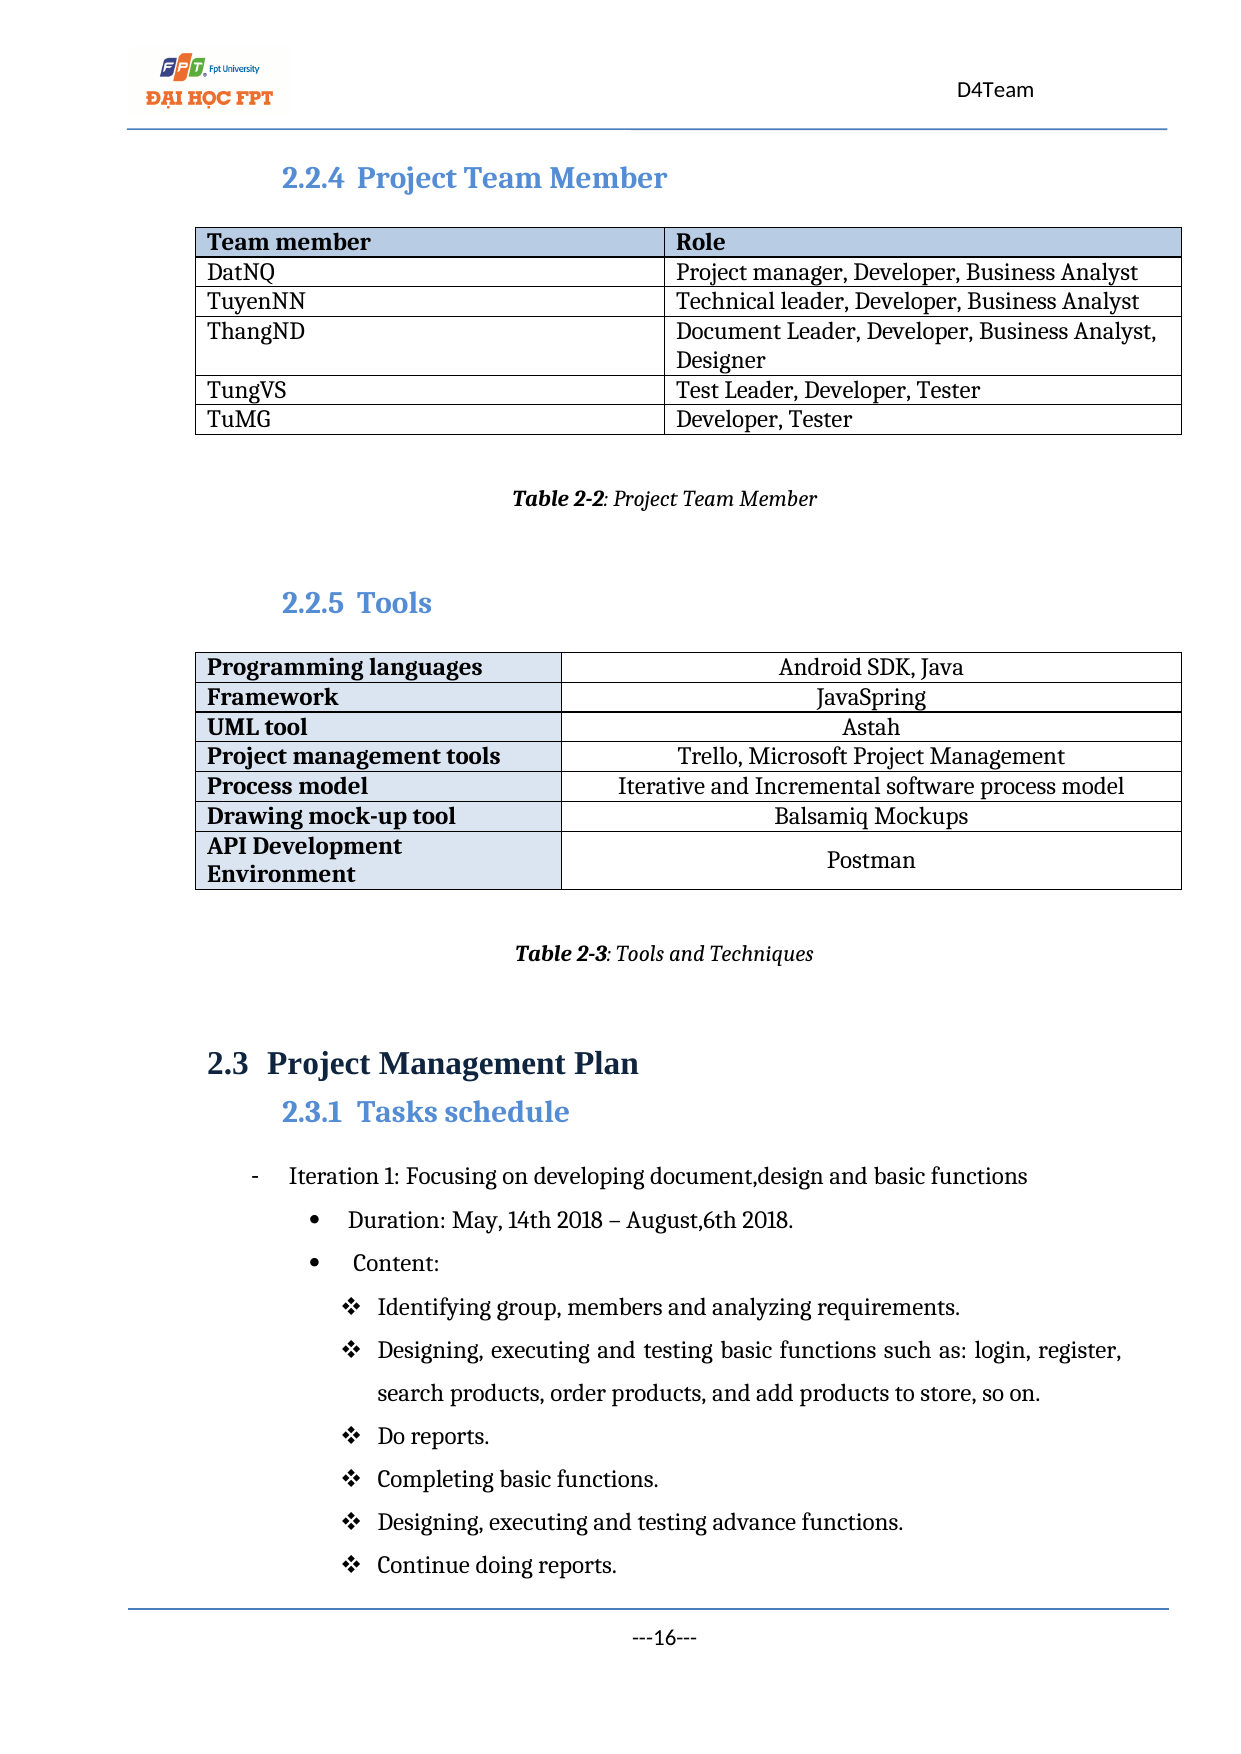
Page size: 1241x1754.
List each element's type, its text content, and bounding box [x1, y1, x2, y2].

subtitle Project Team Member [282, 160, 1122, 196]
list Designing, executing and testing advance functions. [340, 1508, 1122, 1537]
table_cell UML tool [196, 713, 561, 741]
table_cell Test Leader, Developer, Tester [665, 376, 1181, 404]
table_cell DatNQ [196, 258, 664, 286]
text Table 2-2: Project Team Member [207, 486, 1122, 512]
list Identifying group, members and analyzing requirements. [340, 1292, 1122, 1321]
list Completing basic functions. [340, 1465, 1122, 1494]
table_cell TungVS [196, 376, 664, 404]
subtitle Project Management Plan [207, 1043, 1122, 1082]
table_cell Balsamiq Mockups [562, 802, 1181, 831]
table_cell ThangND [196, 317, 664, 374]
table_cell Drawing mock-up tool [196, 802, 561, 831]
list Continue doing reports. [340, 1551, 1122, 1580]
picture [129, 46, 290, 116]
subtitle Tasks schedule [282, 1094, 1122, 1130]
table_header Android SDK, Java [562, 653, 1181, 682]
table_cell API Development Environment [196, 832, 561, 889]
table_cell Document Leader, Developer, Business Analyst, Designer [665, 317, 1181, 374]
table_cell Trello, Microsoft Project Management [562, 742, 1181, 771]
table_cell Technical leader, Developer, Business Analyst [665, 287, 1181, 316]
table_cell TuMG [196, 405, 664, 434]
list Designing, executing and testing basic functions such as: login, register, search products, order products, and add products to store, so on. [340, 1336, 1122, 1407]
table_cell Iterative and Incremental software process model [562, 772, 1181, 801]
table_cell Postman [562, 832, 1181, 889]
table_cell TuyenNN [196, 287, 664, 316]
text Table 2-3: Tools and Techniques [207, 941, 1122, 968]
table_cell Developer, Tester [665, 405, 1181, 434]
table_header Team member [196, 228, 664, 256]
table_cell Framework [196, 683, 561, 711]
table_cell JavaSpring [562, 683, 1181, 711]
list Content: [310, 1249, 1122, 1278]
list Duration: May, 14th 2018 – August,6th 2018. [310, 1206, 1122, 1235]
table_header Role [665, 228, 1181, 256]
list Do reports. [340, 1422, 1122, 1451]
table_cell Project manager, Developer, Business Analyst [665, 258, 1181, 286]
subtitle Tools [282, 586, 1122, 621]
table_cell Process model [196, 772, 561, 801]
table_cell Astah [562, 713, 1181, 741]
table_header Programming languages [196, 653, 561, 682]
list Iteration 1: Focusing on developing document,design and basic functions [251, 1161, 1122, 1191]
table_cell Project management tools [196, 742, 561, 771]
